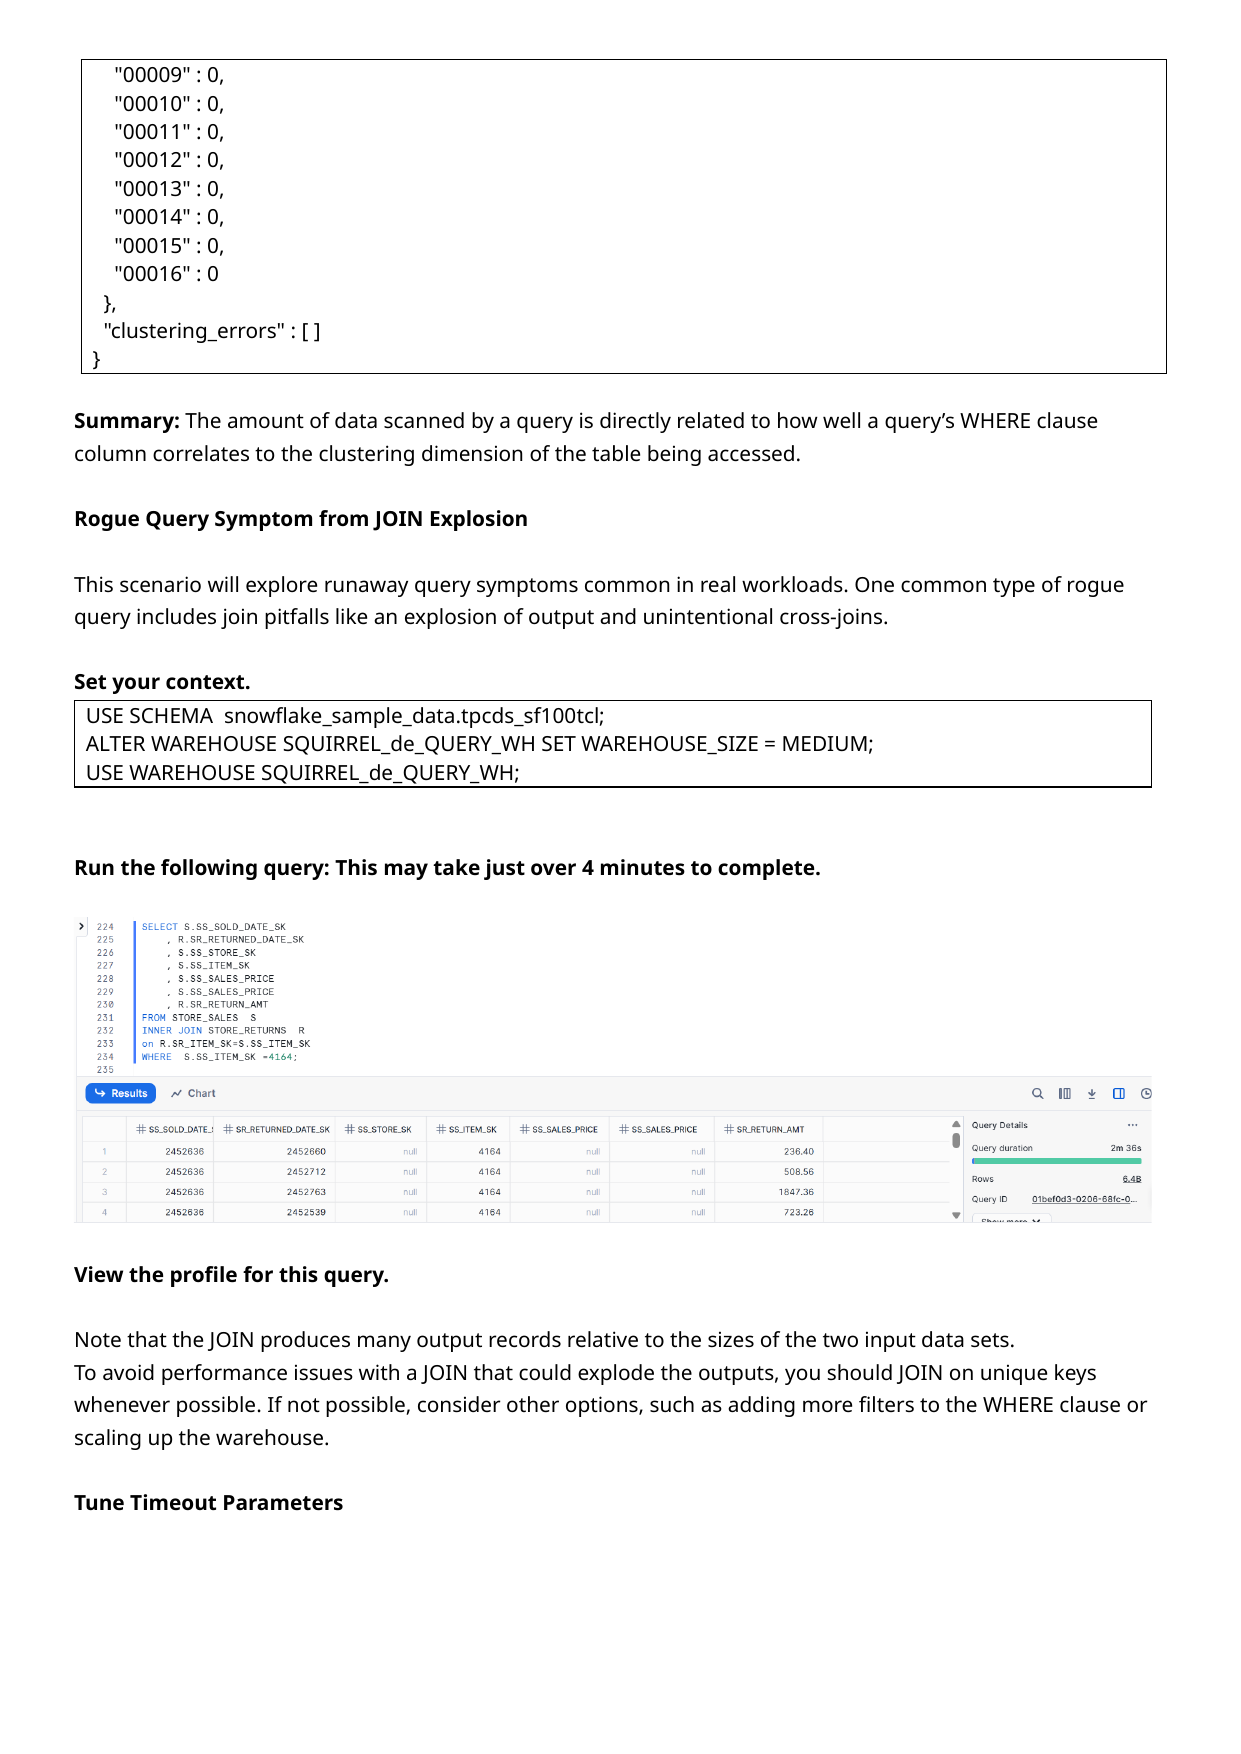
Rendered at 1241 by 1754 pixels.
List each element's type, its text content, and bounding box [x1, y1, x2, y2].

text Set your context. [74, 667, 1152, 696]
text Rogue Query Symptom from JOIN Explosion [74, 504, 1152, 533]
table_header USE SCHEMA snowflake_sample_data.tpcds_sf100tcl; ALTER WAREHOUSE SQUIRREL_de_QUERY_WH SET WAREHOUSE_SIZE = MEDIUM; USE WAREHOUSE SQUIRREL_de_QUERY_WH; [75, 701, 1151, 786]
text View the profile for this query. [74, 1260, 1152, 1289]
text Note that the JOIN produces many output records relative to the sizes of the two input data sets. [74, 1325, 1152, 1354]
text Run the following query: This may take just over 4 minutes to complete. [74, 853, 1152, 881]
picture [73, 917, 1152, 1223]
text Summary: The amount of data scanned by a query is directly related to how well a query’s WHERE clause column correlates to the clustering dimension of the table being accessed. [74, 407, 1152, 468]
text To avoid performance issues with a JOIN that could explode the outputs, you should JOIN on unique keys whenever possible. If not possible, consider other options, such as adding more filters to the WHERE clause or scaling up the warehouse. [74, 1358, 1152, 1452]
text This scenario will explore runaway query symptoms common in real workloads. One common type of rogue query includes join pitfalls like an explosion of output and unintentional cross-joins. [74, 570, 1152, 631]
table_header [82, 60, 1166, 373]
text Tune Timeout Parameters [74, 1488, 1152, 1517]
